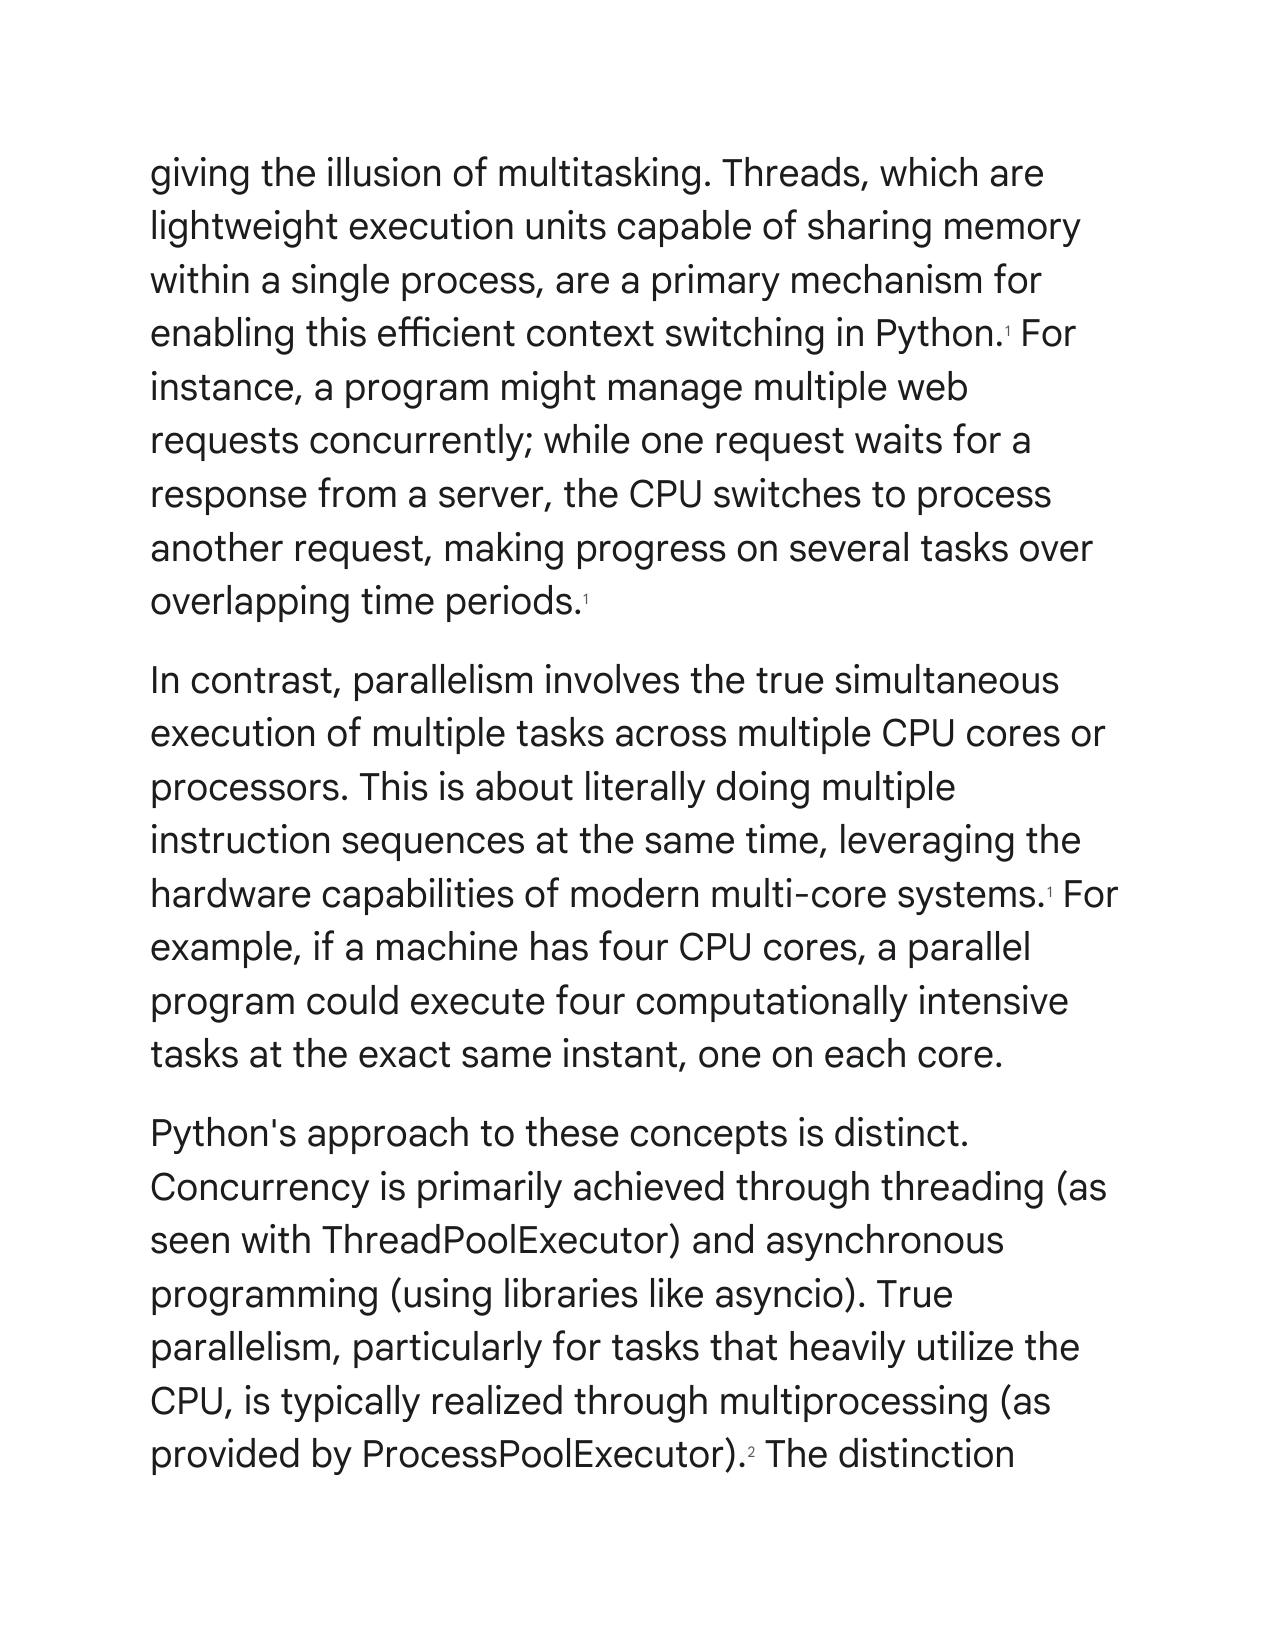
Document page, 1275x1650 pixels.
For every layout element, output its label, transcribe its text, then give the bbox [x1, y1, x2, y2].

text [150, 1110, 1125, 1478]
text In contrast, parallelism involves the true simultaneous execution of multiple tasks across multiple CPU cores or processors. This is about literally doing multiple instruction sequences at the same time, leveraging the hardware capabilities of modern multi-core systems.1 For example, if a machine has four CPU cores, a parallel program could execute four computationally intensive tasks at the exact same instant, one on each core. [150, 657, 1125, 1079]
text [150, 150, 1125, 625]
